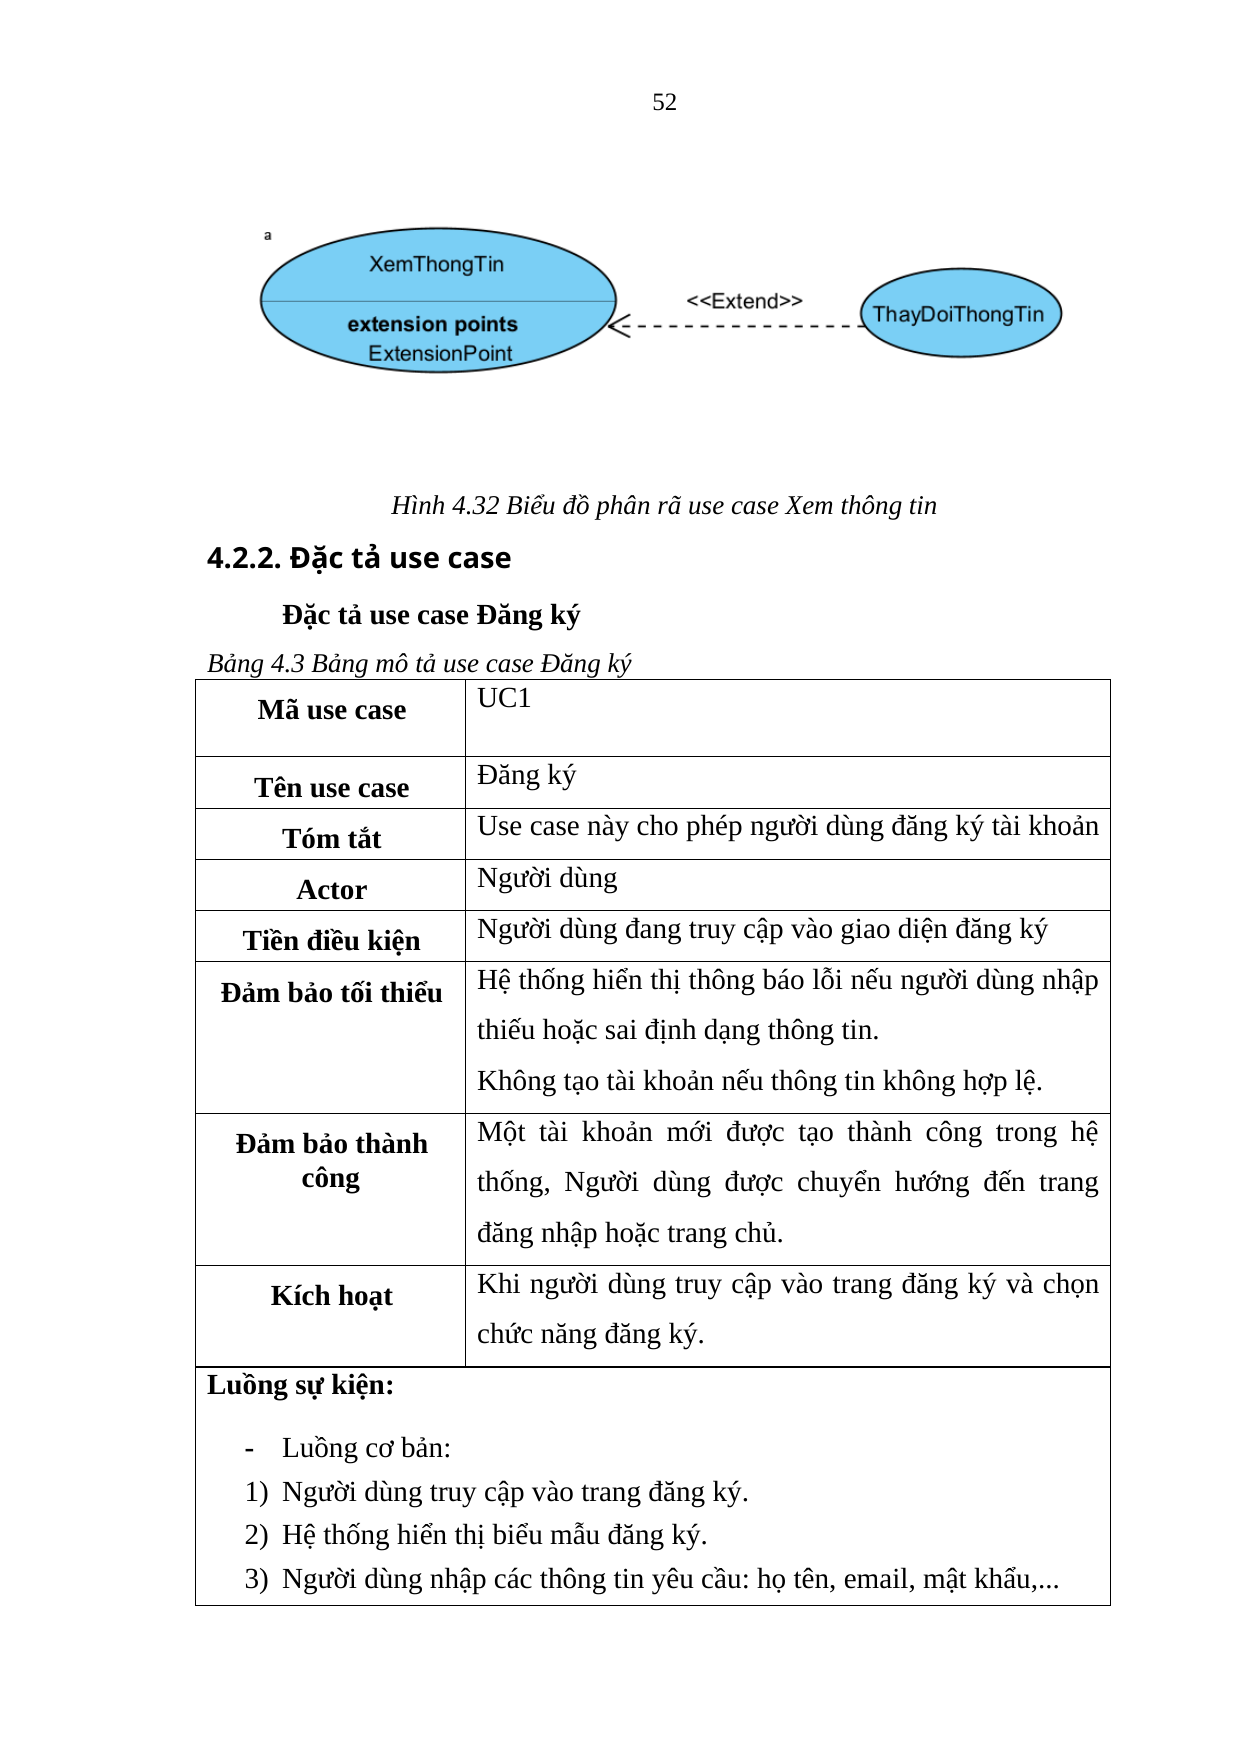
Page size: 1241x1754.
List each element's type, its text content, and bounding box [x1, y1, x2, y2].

table_cell Actor [196, 860, 465, 910]
table_cell Use case này cho phép người dùng đăng ký tài khoản [466, 809, 1110, 859]
table_cell Người dùng [466, 860, 1110, 910]
table_cell Một tài khoản mới được tạo thành công trong hệ thống, Người dùng được chuyển hướng đến trang đăng nhập hoặc trang chủ. [466, 1114, 1110, 1265]
table_cell Tên use case [196, 757, 465, 807]
table_cell Người dùng đang truy cập vào giao diện đăng ký [466, 911, 1110, 961]
subtitle Đặc tả use case [207, 537, 1122, 577]
table_header Mã use case [196, 680, 465, 756]
table_cell Tóm tắt [196, 809, 465, 859]
text Đặc tả use case Đăng ký [282, 597, 1122, 631]
picture [206, 157, 1123, 473]
table_cell Hệ thống hiển thị thông báo lỗi nếu người dùng nhập thiếu hoặc sai định dạng thông tin. Không tạo tài khoản nếu thông tin không hợp lệ. [466, 962, 1110, 1113]
table_cell Đảm bảo thành công [196, 1114, 465, 1265]
table_cell Kích hoạt [196, 1266, 465, 1366]
table_cell Tiền điều kiện [196, 911, 465, 961]
table_header UC1 [466, 680, 1110, 756]
table_cell Đảm bảo tối thiểu [196, 962, 465, 1113]
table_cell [196, 1368, 1110, 1604]
table_cell Đăng ký [466, 757, 1110, 807]
table_cell Khi người dùng truy cập vào trang đăng ký và chọn chức năng đăng ký. [466, 1266, 1110, 1366]
